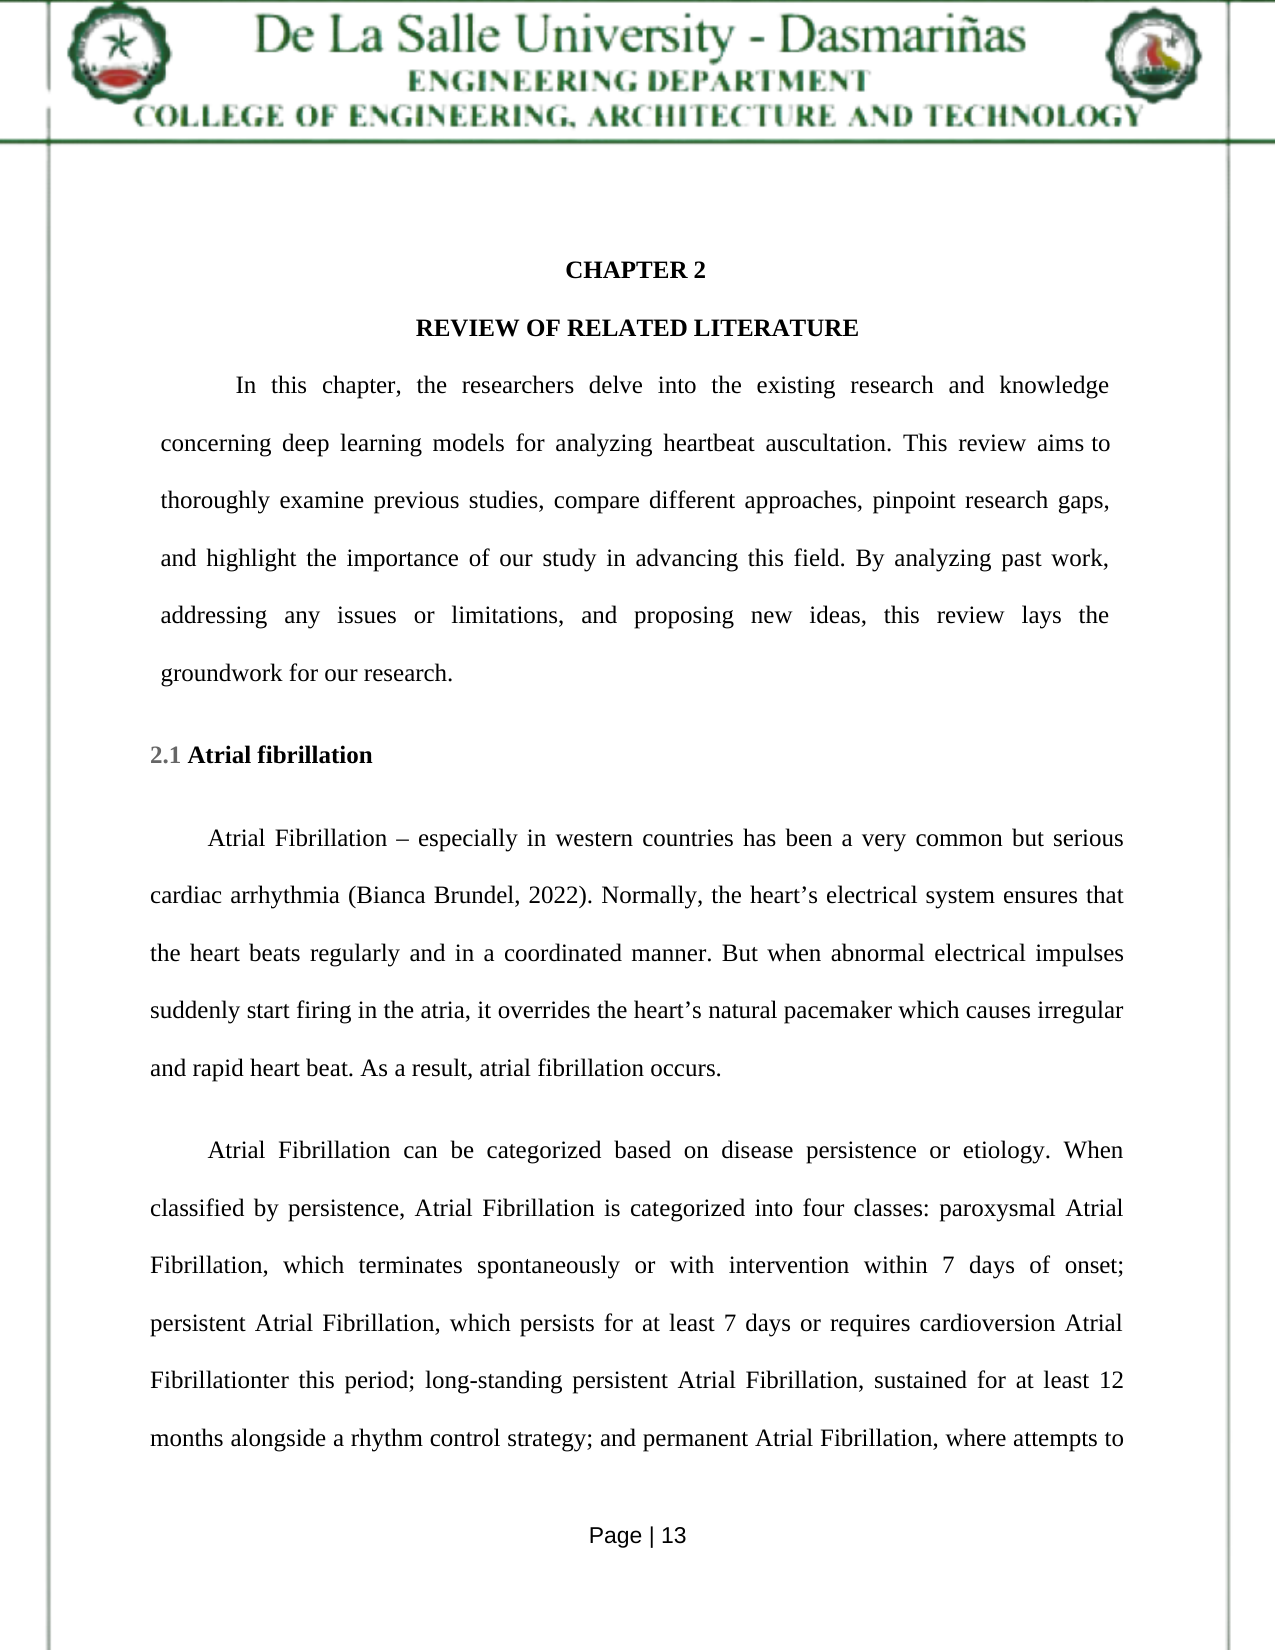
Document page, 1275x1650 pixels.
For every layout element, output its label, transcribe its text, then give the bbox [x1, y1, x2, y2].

text In this chapter, the researchers delve into the existing research and knowledge concerning deep learning models for analyzing heartbeat auscultation. This review aims to thoroughly examine previous studies, compare different approaches, pinpoint research gaps, and highlight the importance of our study in advancing this field. By analyzing past work, addressing any issues or limitations, and proposing new ideas, this review lays the groundwork for our research. [160, 370, 1110, 687]
subtitle CHAPTER 2 [485, 255, 786, 284]
picture [0, 0, 1275, 1650]
subtitle REVIEW OF RELATED LITERATURE [150, 313, 1125, 342]
subtitle Atrial fibrillation [150, 741, 1125, 769]
text Atrial Fibrillation – especially in western countries has been a very common but serious cardiac arrhythmia (Bianca Brundel, 2022). Normally, the heart’s electrical system ensures that the heart beats regularly and in a coordinated manner. But when abnormal electrical impulses suddenly start firing in the atria, it overrides the heart’s natural pacemaker which causes irregular and rapid heart beat. As a result, atrial fibrillation occurs. [150, 823, 1125, 1082]
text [150, 1136, 1125, 1452]
